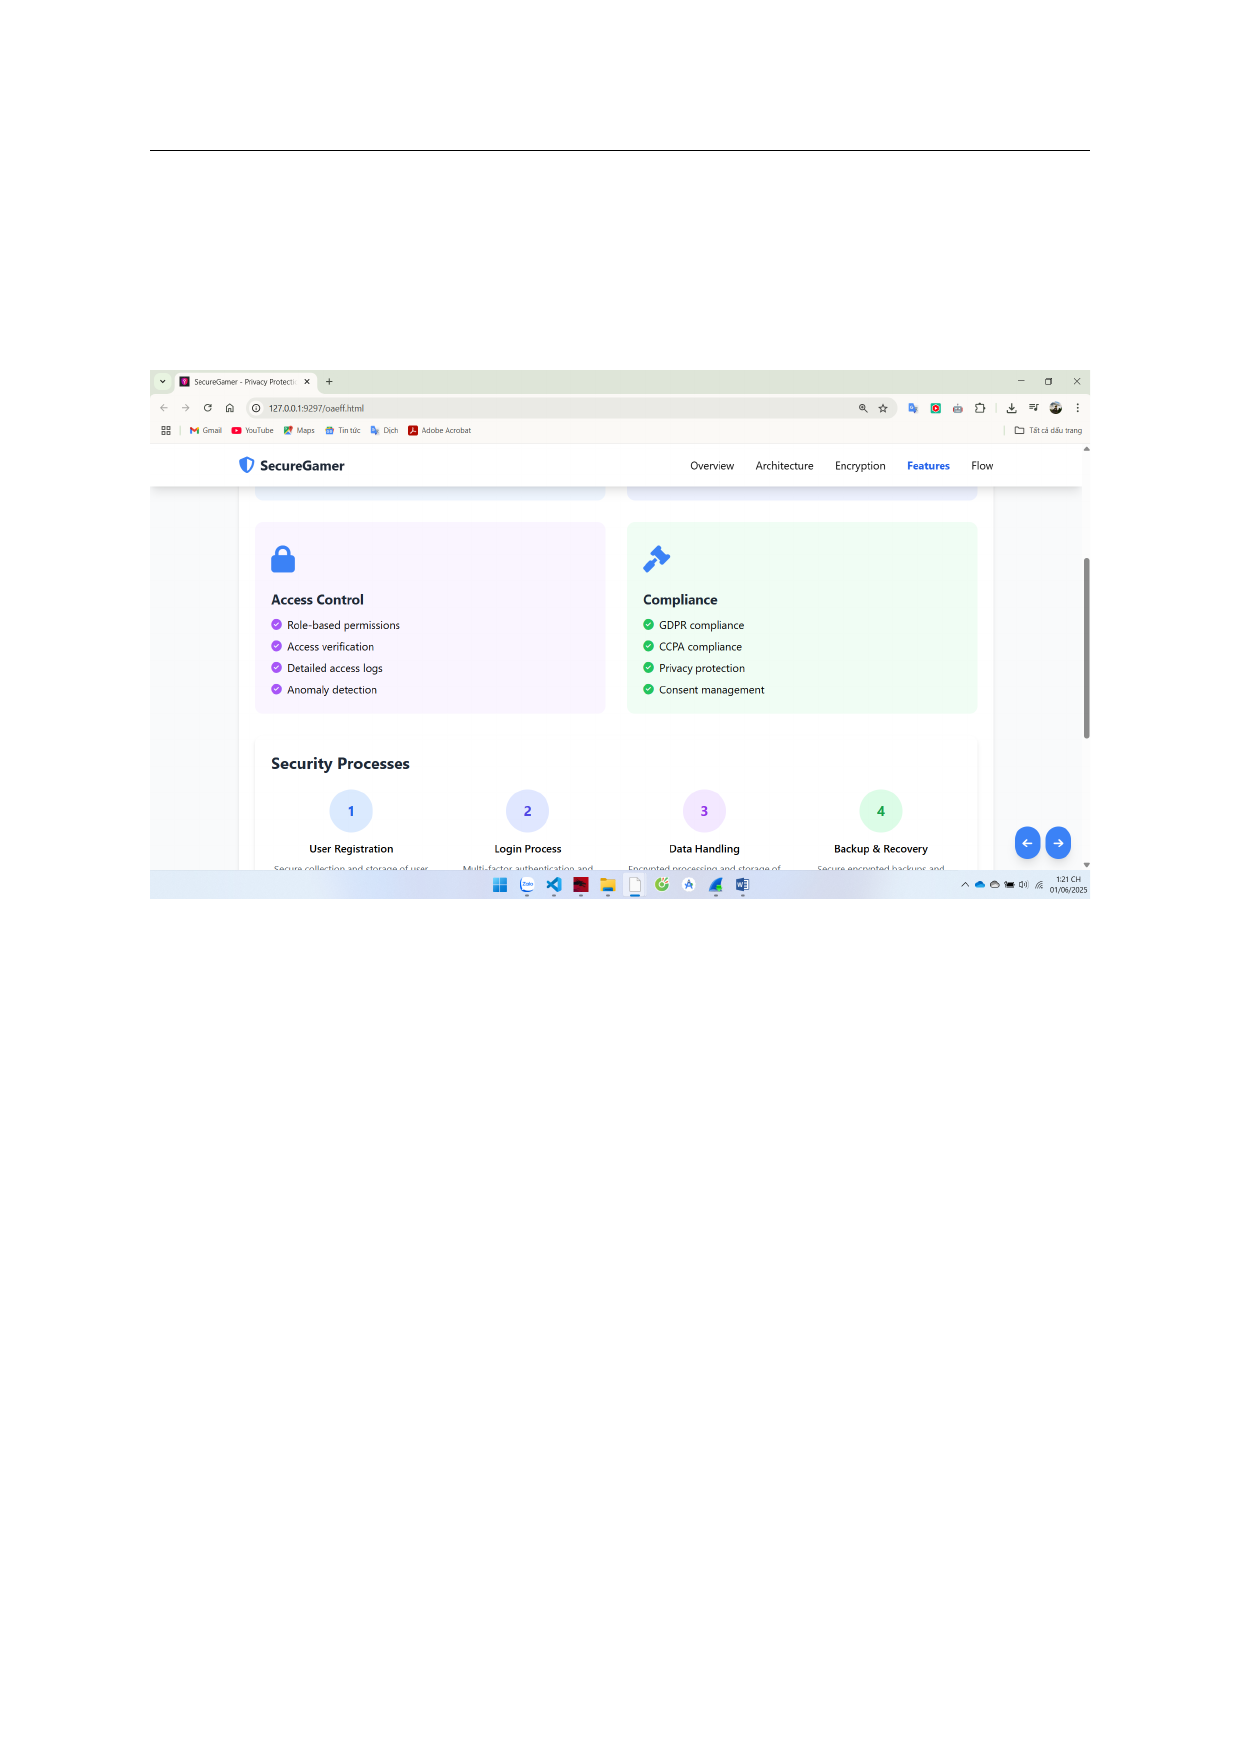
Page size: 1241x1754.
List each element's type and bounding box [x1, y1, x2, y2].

picture [150, 370, 1091, 899]
